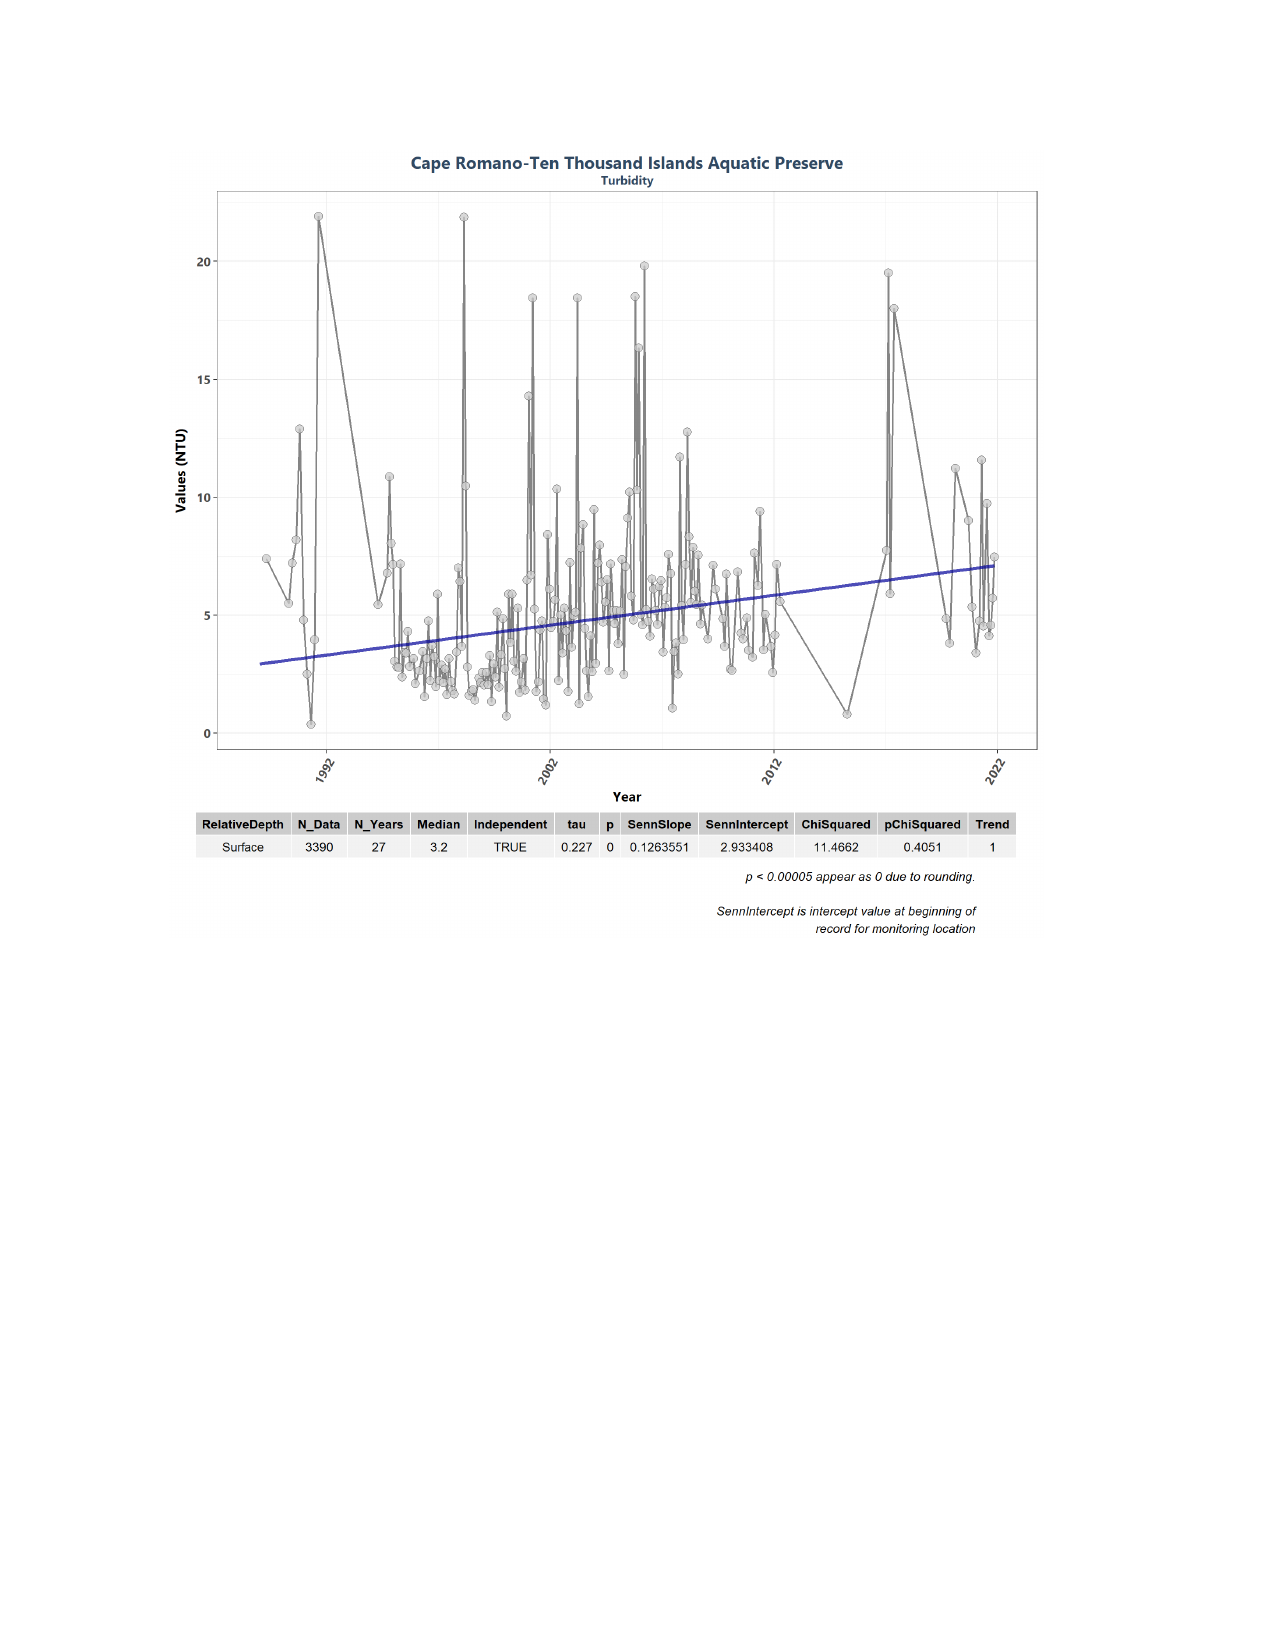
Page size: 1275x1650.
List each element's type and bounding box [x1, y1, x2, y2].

picture [168, 150, 1044, 938]
